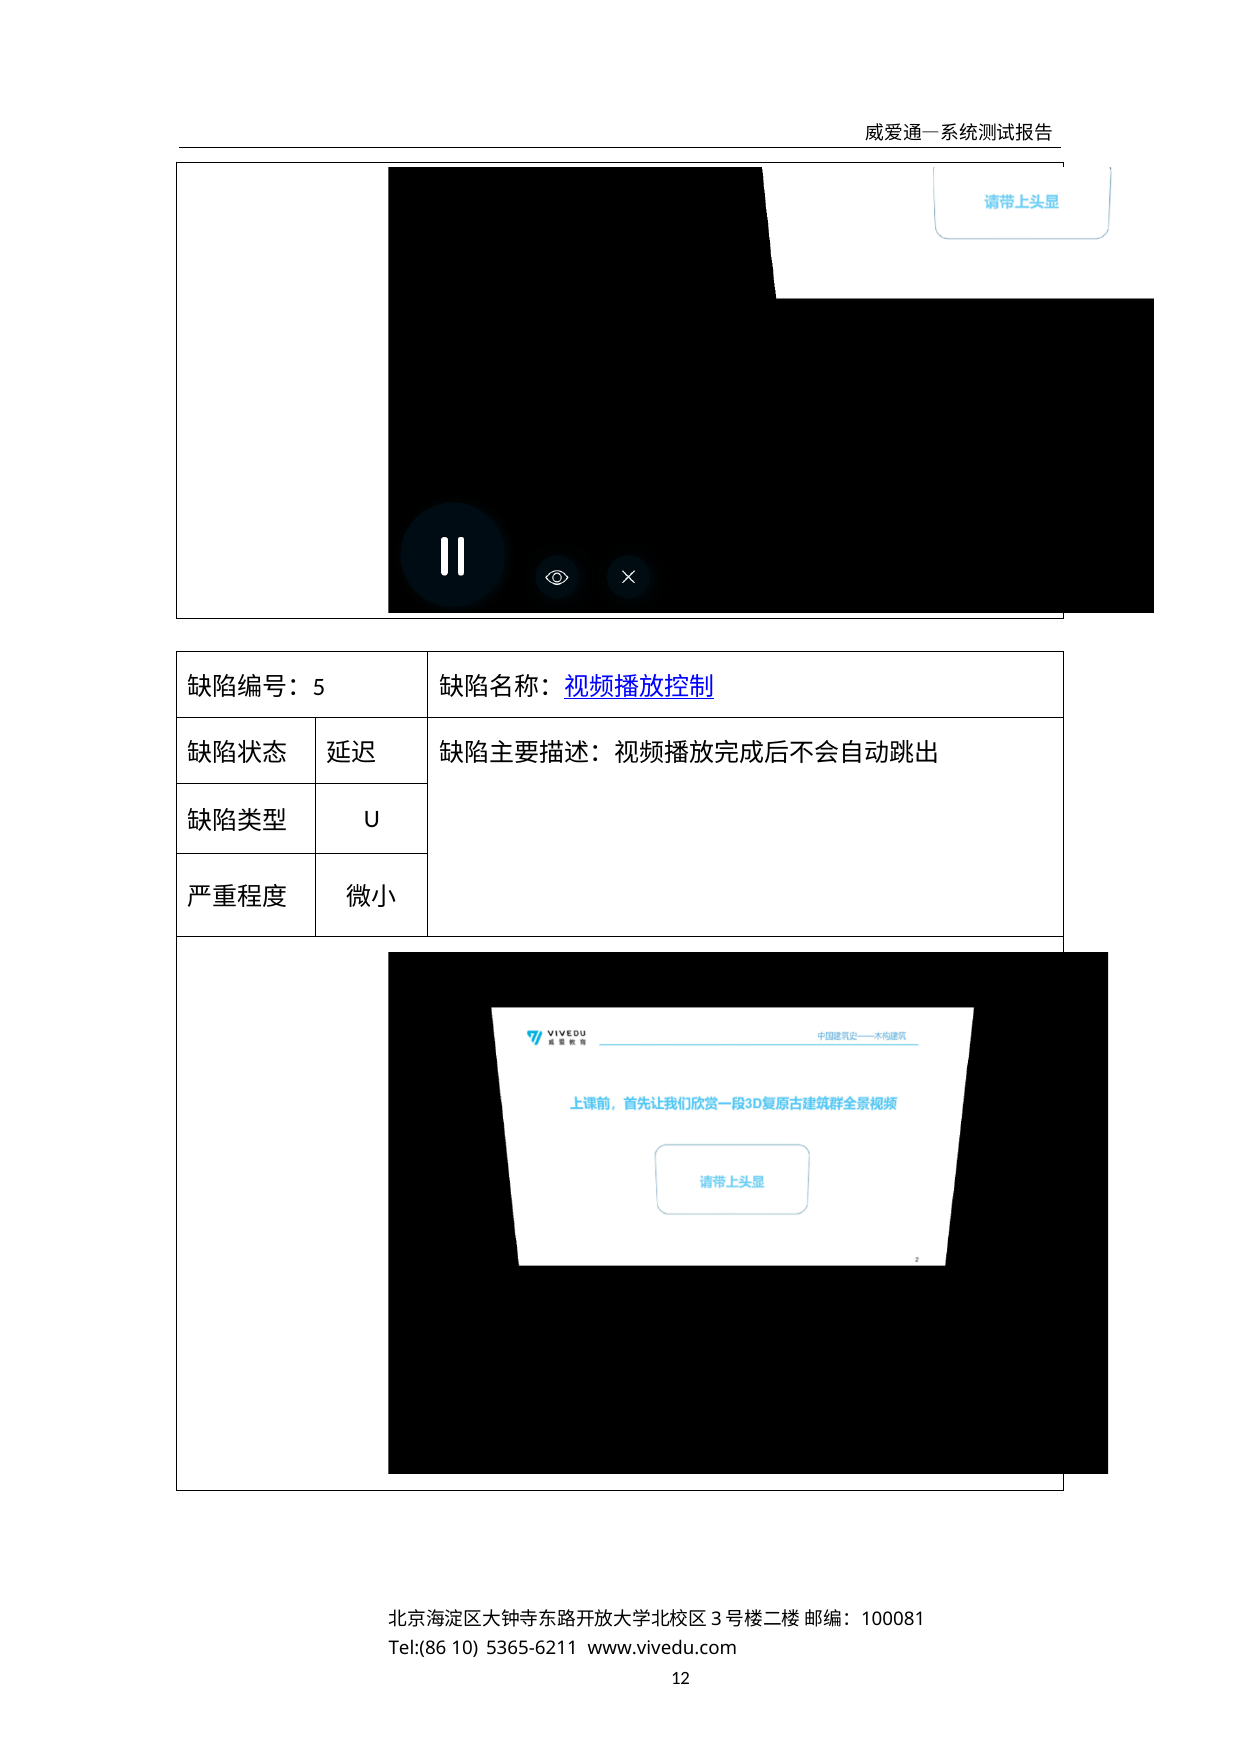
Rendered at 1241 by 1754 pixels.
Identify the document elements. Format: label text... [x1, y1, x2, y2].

table_cell U [316, 784, 427, 853]
picture [388, 952, 1109, 1474]
table_cell 延迟 [316, 718, 427, 783]
table_cell 微小 [316, 854, 427, 936]
table_cell 严重程度 [177, 854, 315, 936]
table_header 缺陷编号：5 [177, 652, 427, 717]
table_header 缺陷名称：视频播放控制 [428, 652, 1063, 717]
table_cell [177, 163, 1063, 618]
table_cell 缺陷主要描述：视频播放完成后不会自动跳出 [428, 718, 1063, 936]
picture [388, 167, 1154, 613]
table_cell [177, 937, 1063, 1489]
table_cell 缺陷状态 [177, 718, 315, 783]
table_cell 缺陷类型 [177, 784, 315, 853]
